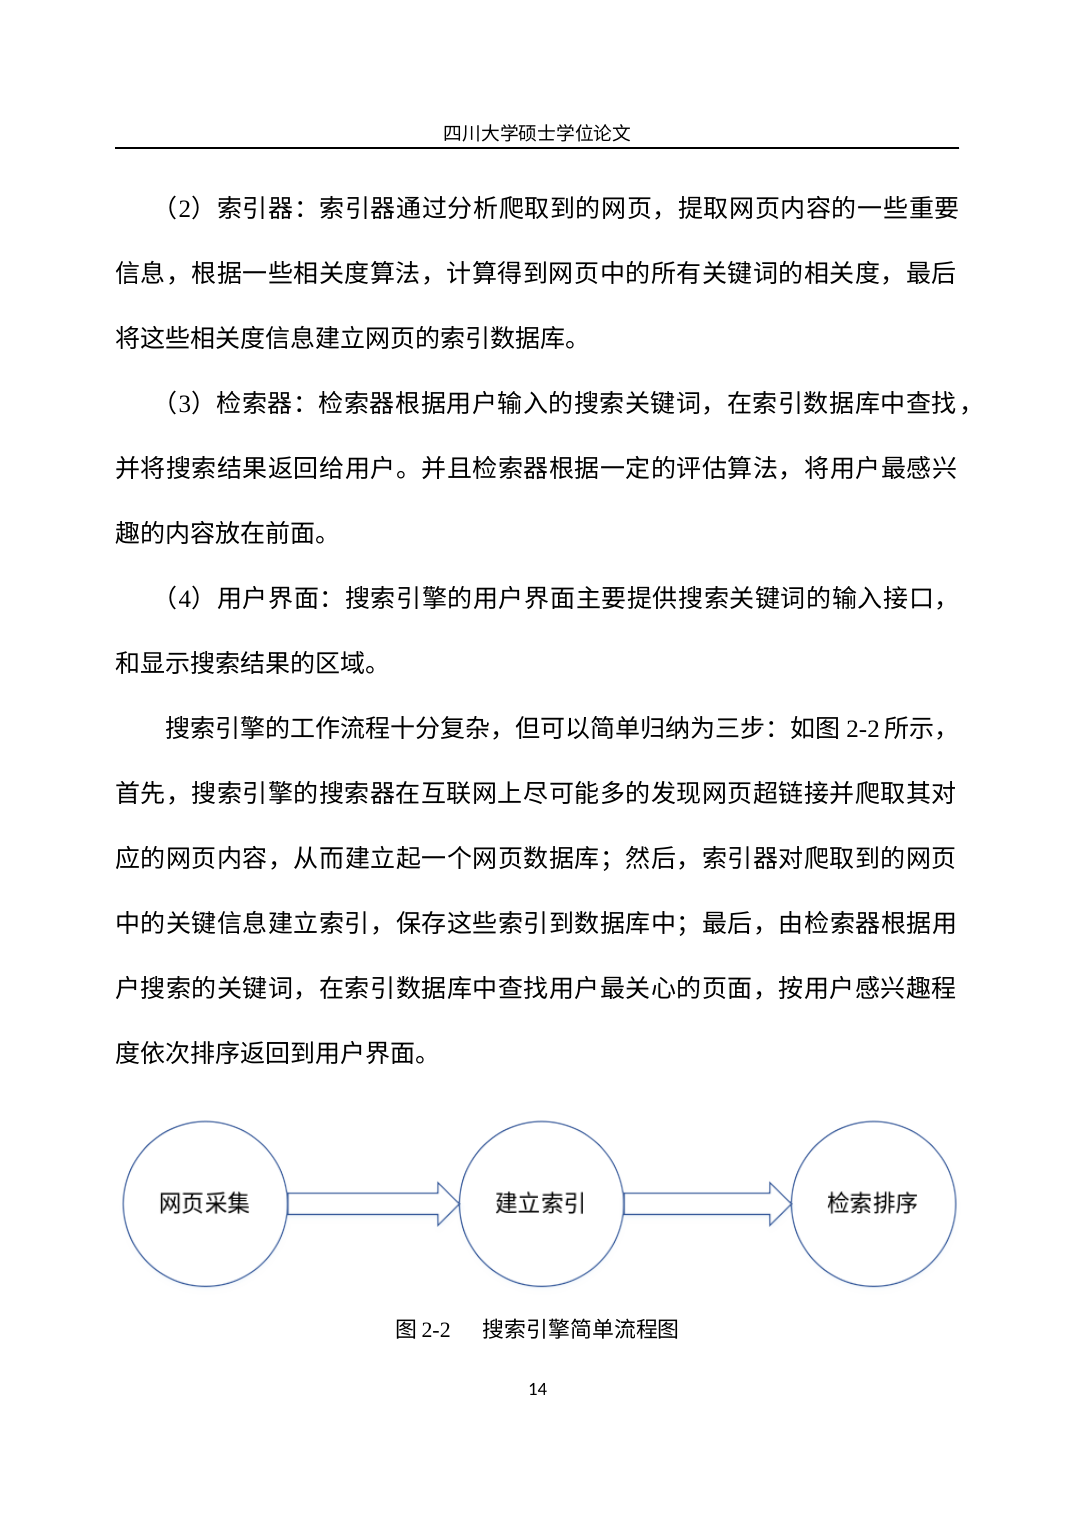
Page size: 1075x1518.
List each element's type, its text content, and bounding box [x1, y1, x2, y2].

text （3）检索器：检索器根据用户输入的搜索关键词，在索引数据库中查找，并将搜索结果返回给用户。并且检索器根据一定的评估算法，将用户最感兴趣的内容放在前面。 [115, 369, 959, 564]
text （2）索引器：索引器通过分析爬取到的网页，提取网页内容的一些重要信息，根据一些相关度算法，计算得到网页中的所有关键词的相关度，最后将这些相关度信息建立网页的索引数据库。 [115, 174, 959, 369]
text 搜索引擎的工作流程十分复杂，但可以简单归纳为三步：如图2-2所示，首先，搜索引擎的搜索器在互联网上尽可能多的发现网页超链接并爬取其对应的网页内容，从而建立起一个网页数据库；然后，索引器对爬取到的网页中的关键信息建立索引，保存这些索引到数据库中；最后，由检索器根据用户搜索的关键词，在索引数据库中查找用户最关心的页面，按用户感兴趣程度依次排序返回到用户界面。 [115, 694, 959, 1084]
text （4）用户界面：搜索引擎的用户界面主要提供搜索关键词的输入接口，和显示搜索结果的区域。 [115, 564, 959, 694]
text 图2-2 搜索引擎简单流程图 [115, 1312, 959, 1344]
